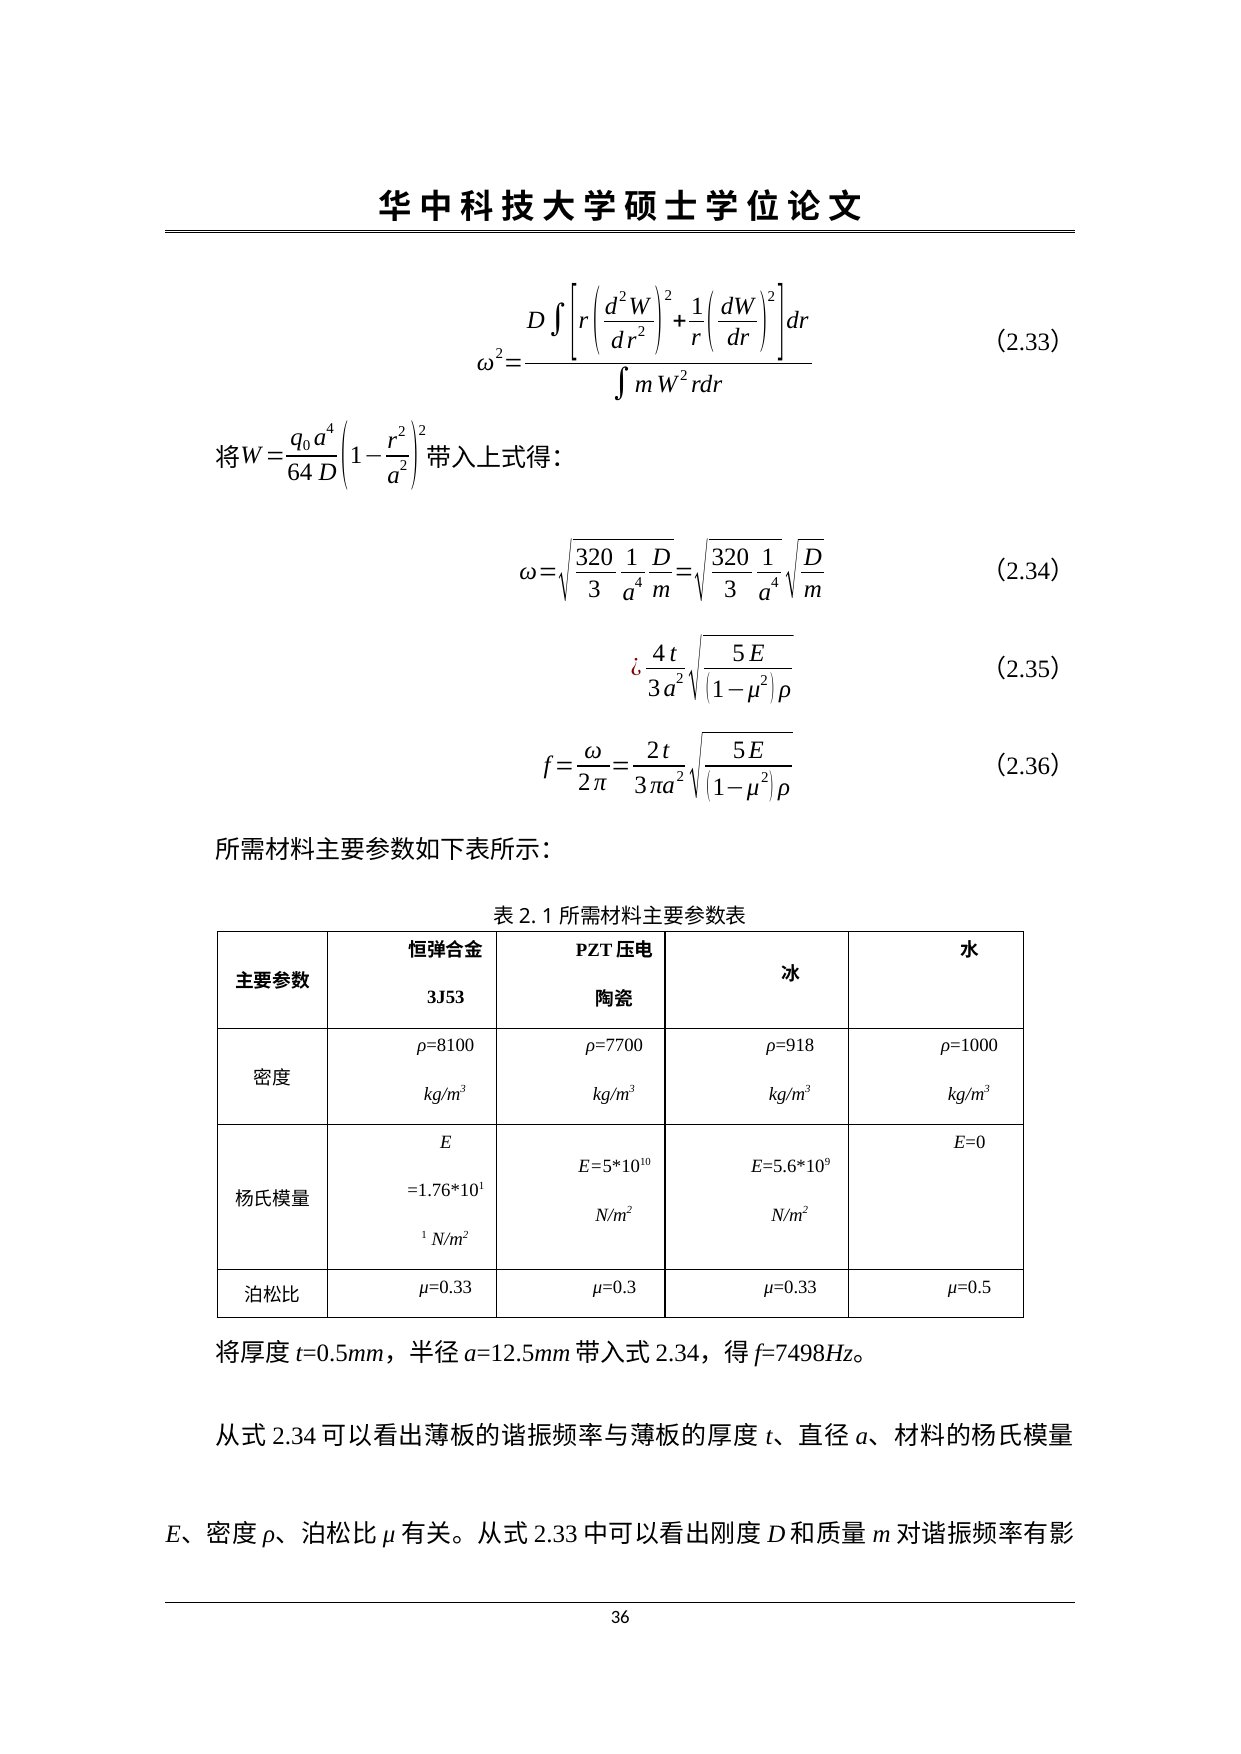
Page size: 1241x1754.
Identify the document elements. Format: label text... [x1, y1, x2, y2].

table_cell μ=0.33 [666, 1270, 848, 1317]
table_cell μ=0.33 [328, 1270, 496, 1317]
table_cell ρ=918 kg/m3 [666, 1029, 848, 1124]
text 将带入上式得： [165, 407, 1075, 505]
text （2.36） [165, 718, 1075, 815]
text 表2. 1 所需材料主要参数表 [165, 898, 1075, 931]
table_cell E=0 [849, 1125, 1023, 1269]
table_cell E=1.76*1011 N/m2 [328, 1125, 496, 1269]
table_header PZT压电陶瓷 [497, 932, 664, 1027]
text （2.34） [165, 523, 1075, 620]
table_cell E=5.6*109 N/m2 [666, 1125, 848, 1269]
text （2.33） [165, 277, 1075, 407]
table_cell μ=0.3 [497, 1270, 664, 1317]
table_header 主要参数 [218, 932, 327, 1027]
table_cell ρ=8100 kg/m3 [328, 1029, 496, 1124]
table_header 冰 [666, 932, 848, 1027]
text 所需材料主要参数如下表所示： [165, 815, 1075, 880]
text 将厚度t=0.5mm，半径a=12.5mm带入式2.34，得f=7498Hz。 [165, 1318, 1075, 1383]
table_header 恒弹合金3J53 [328, 932, 496, 1027]
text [165, 1401, 1075, 1564]
table_cell 杨氏模量 [218, 1125, 327, 1269]
table_cell μ=0.5 [849, 1270, 1023, 1317]
table_header 水 [849, 932, 1023, 1027]
text （2.35） [165, 620, 1075, 718]
table_cell E=5*1010 N/m2 [497, 1125, 664, 1269]
table_cell 密度 [218, 1029, 327, 1124]
table_cell ρ=1000 kg/m3 [849, 1029, 1023, 1124]
table_cell 泊松比 [218, 1270, 327, 1317]
table_cell ρ=7700 kg/m3 [497, 1029, 664, 1124]
